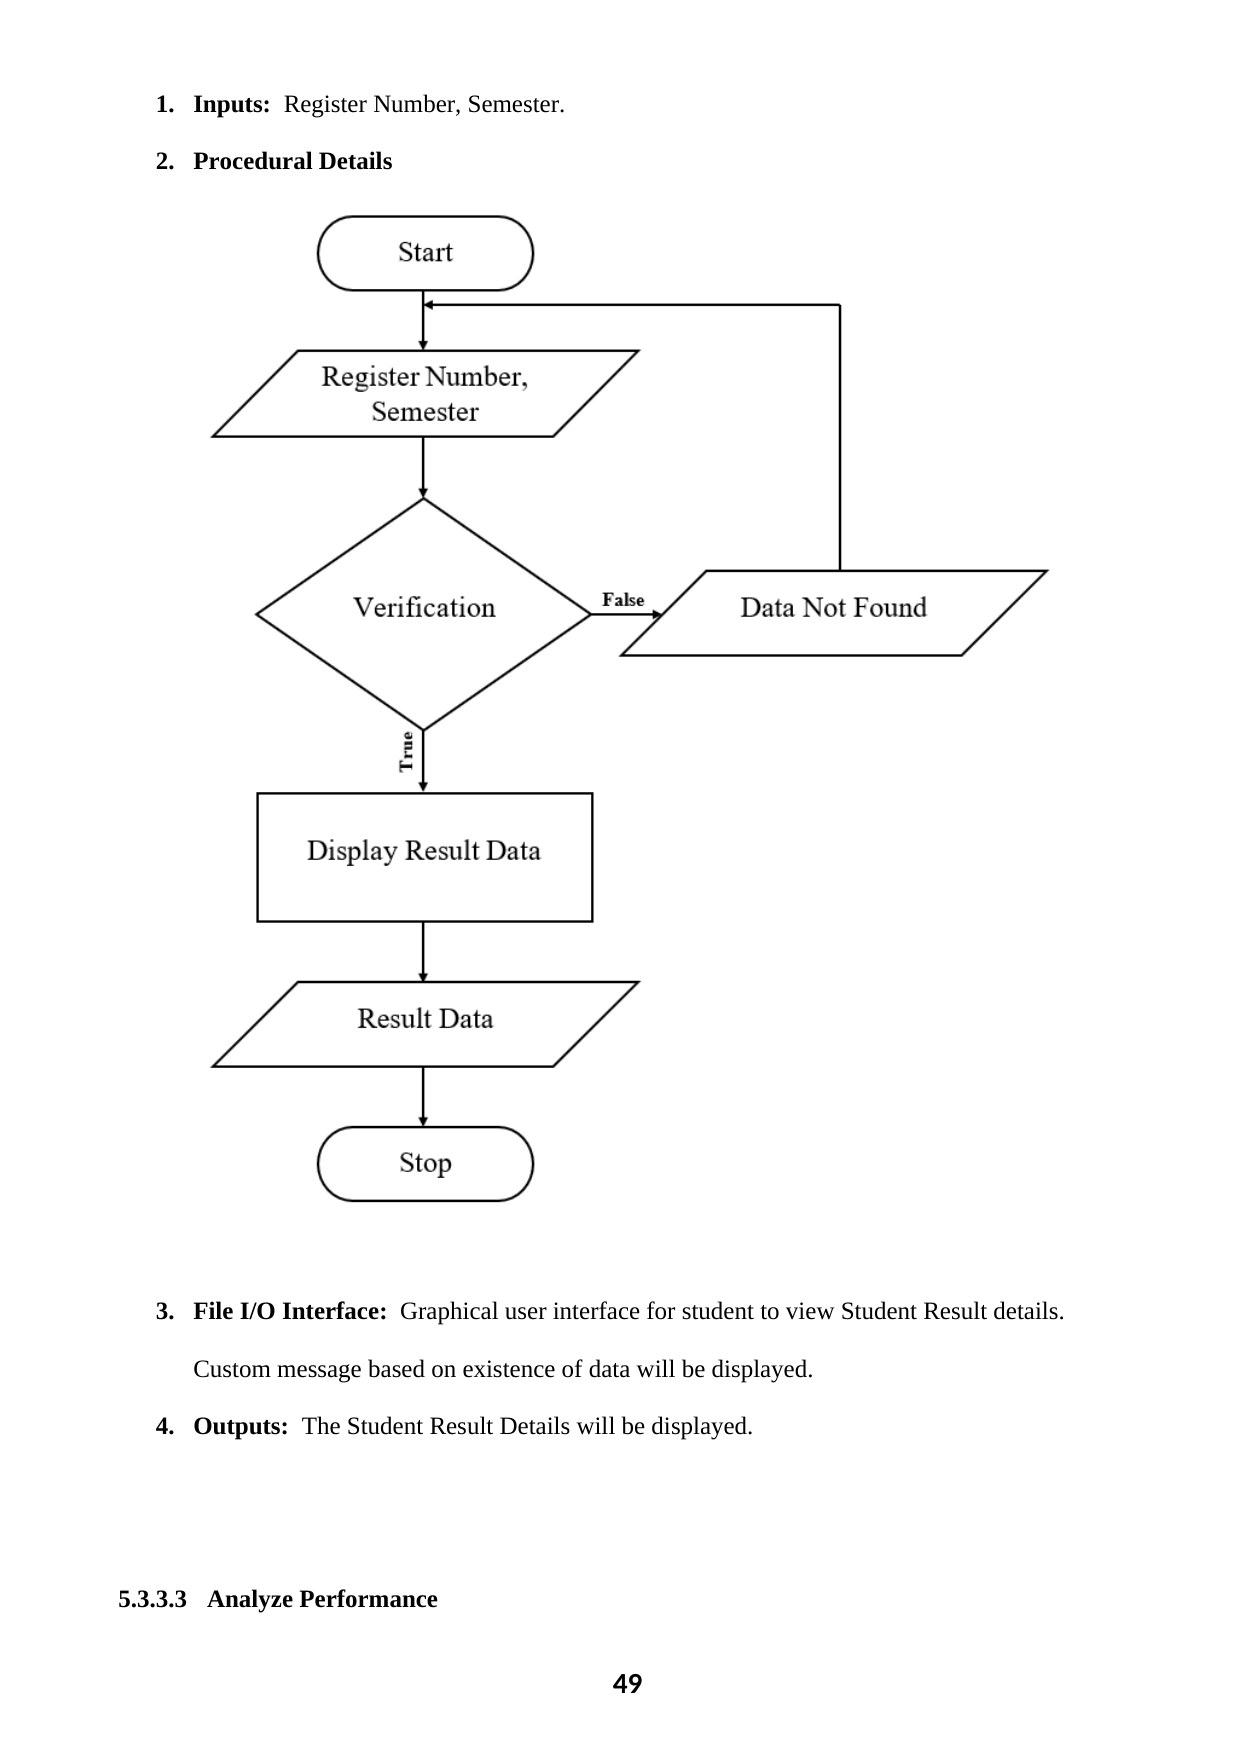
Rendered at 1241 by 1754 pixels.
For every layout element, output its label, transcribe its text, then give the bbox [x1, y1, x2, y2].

list Procedural Details [156, 146, 1137, 175]
list File I/O Interface: Graphical user interface for student to view Student Result details. Custom message based on existence of data will be displayed. [156, 1296, 1137, 1382]
picture [200, 200, 1054, 1221]
list Analyze Performance [118, 1584, 1137, 1612]
list Outputs: The Student Result Details will be displayed. [156, 1411, 1137, 1440]
list Inputs: Register Number, Semester. [156, 89, 1137, 117]
